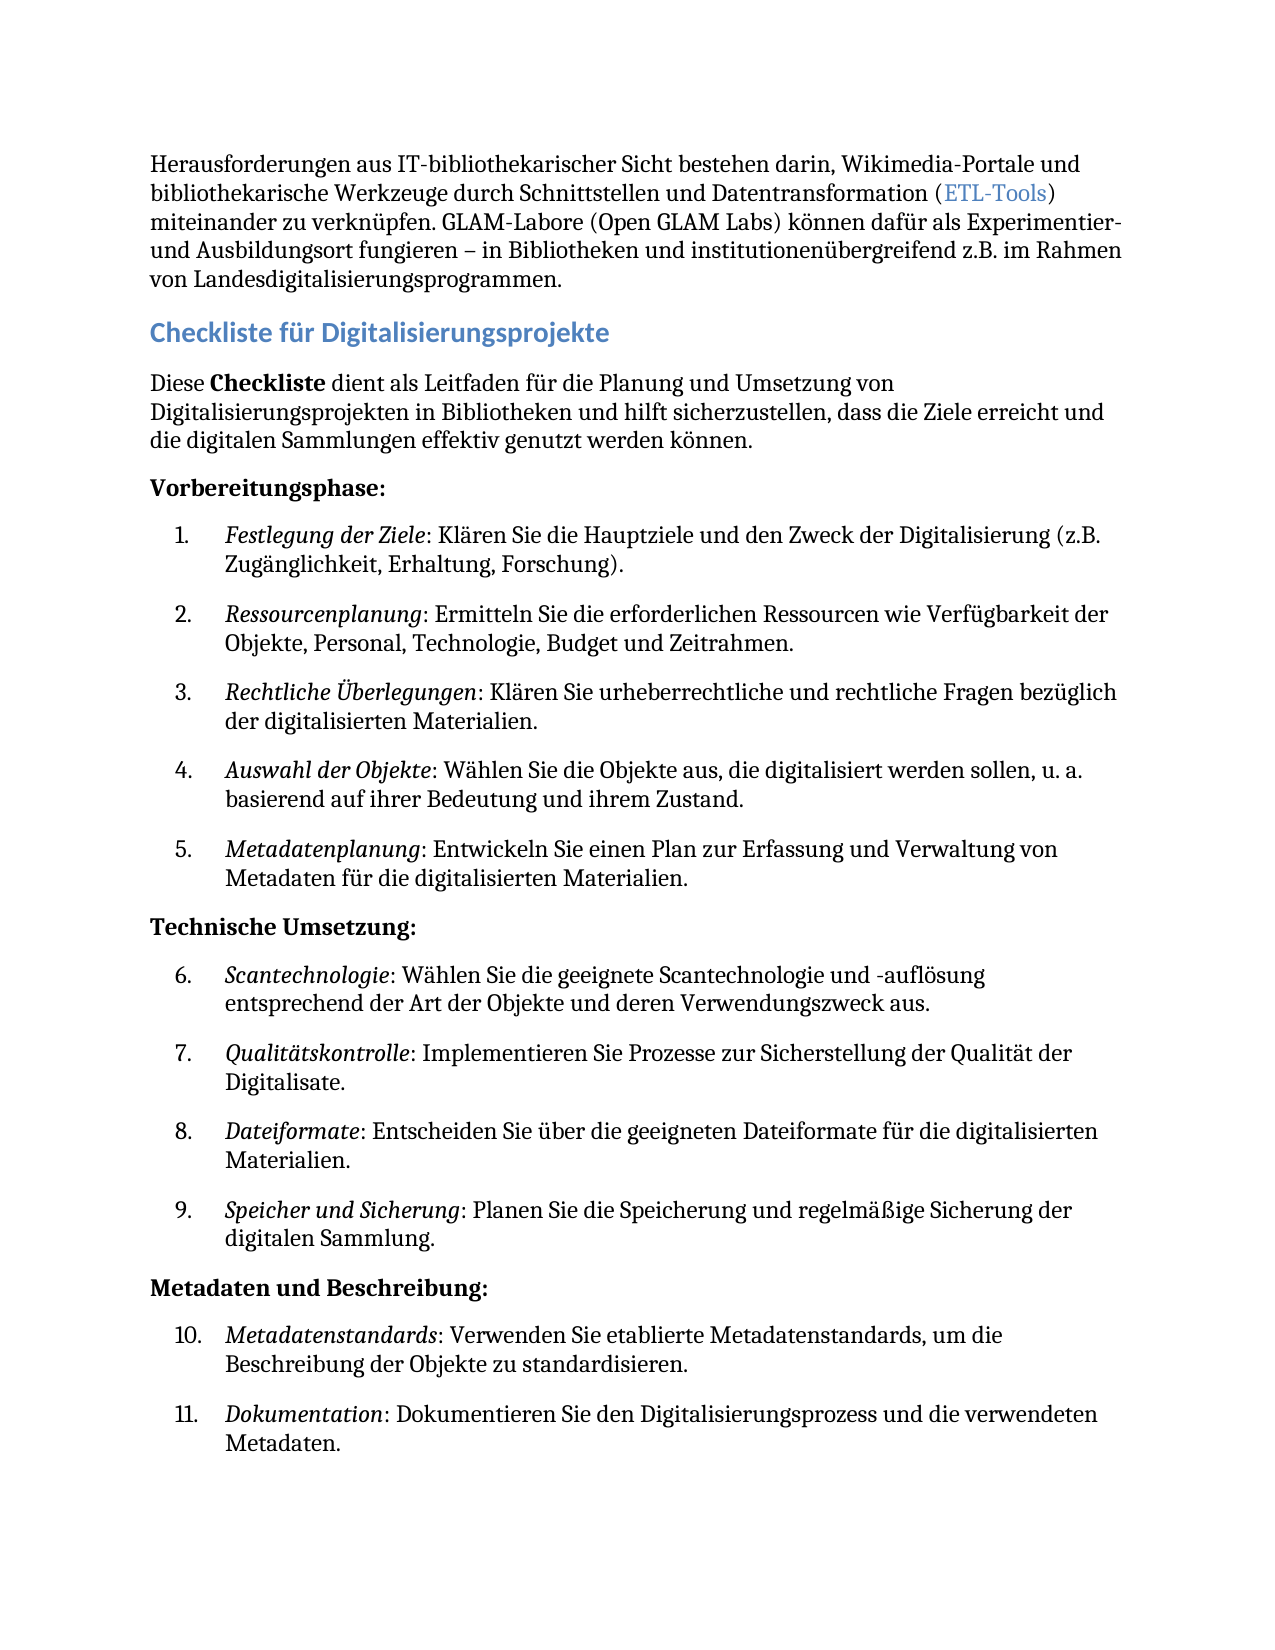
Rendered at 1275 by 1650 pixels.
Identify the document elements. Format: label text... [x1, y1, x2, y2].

subtitle Checkliste für Digitalisierungsprojekte [150, 314, 1125, 350]
list Festlegung der Ziele: Klären Sie die Hauptziele und den Zweck der Digitalisierung (z.B. Zugänglichkeit, Erhaltung, Forschung). [175, 521, 1125, 579]
list Auswahl der Objekte: Wählen Sie die Objekte aus, die digitalisiert werden sollen, u. a. basierend auf ihrer Bedeutung und ihrem Zustand. [175, 756, 1125, 814]
list Rechtliche Überlegungen: Klären Sie urheberrechtliche und rechtliche Fragen bezüglich der digitalisierten Materialien. [175, 678, 1125, 736]
list Metadatenstandards: Verwenden Sie etablierte Metadatenstandards, um die Beschreibung der Objekte zu standardisieren. [175, 1321, 1125, 1379]
text Metadaten und Beschreibung: [150, 1274, 1125, 1303]
list Ressourcenplanung: Ermitteln Sie die erforderlichen Ressourcen wie Verfügbarkeit der Objekte, Personal, Technologie, Budget und Zeitrahmen. [175, 600, 1125, 657]
list Scantechnologie: Wählen Sie die geeignete Scantechnologie und -auflösung entsprechend der Art der Objekte und deren Verwendungszweck aus. [175, 961, 1125, 1018]
text Herausforderungen aus IT-bibliothekarischer Sicht bestehen darin, Wikimedia-Portale und bibliothekarische Werkzeuge durch Schnittstellen und Datentransformation (ETL-Tools) miteinander zu verknüpfen. GLAM-Labore (Open GLAM Labs) können dafür als Experimentier- und Ausbildungsort fungieren – in Bibliotheken und institutionenübergreifend z.B. im Rahmen von Landesdigitalisierungsprogrammen. [150, 150, 1125, 294]
list Speicher und Sicherung: Planen Sie die Speicherung und regelmäßige Sicherung der digitalen Sammlung. [175, 1196, 1125, 1253]
list Qualitätskontrolle: Implementieren Sie Prozesse zur Sicherstellung der Qualität der Digitalisate. [175, 1039, 1125, 1096]
text Technische Umsetzung: [150, 913, 1125, 942]
list Dateiformate: Entscheiden Sie über die geeigneten Dateiformate für die digitalisierten Materialien. [175, 1117, 1125, 1175]
list Metadatenplanung: Entwickeln Sie einen Plan zur Erfassung und Verwaltung von Metadaten für die digitalisierten Materialien. [175, 835, 1125, 892]
list Dokumentation: Dokumentieren Sie den Digitalisierungsprozess und die verwendeten Metadaten. [175, 1400, 1125, 1457]
text Vorbereitungsphase: [150, 474, 1125, 503]
text Diese Checkliste dient als Leitfaden für die Planung und Umsetzung von Digitalisierungsprojekten in Bibliotheken und hilft sicherzustellen, dass die Ziele erreicht und die digitalen Sammlungen effektiv genutzt werden können. [150, 369, 1125, 455]
